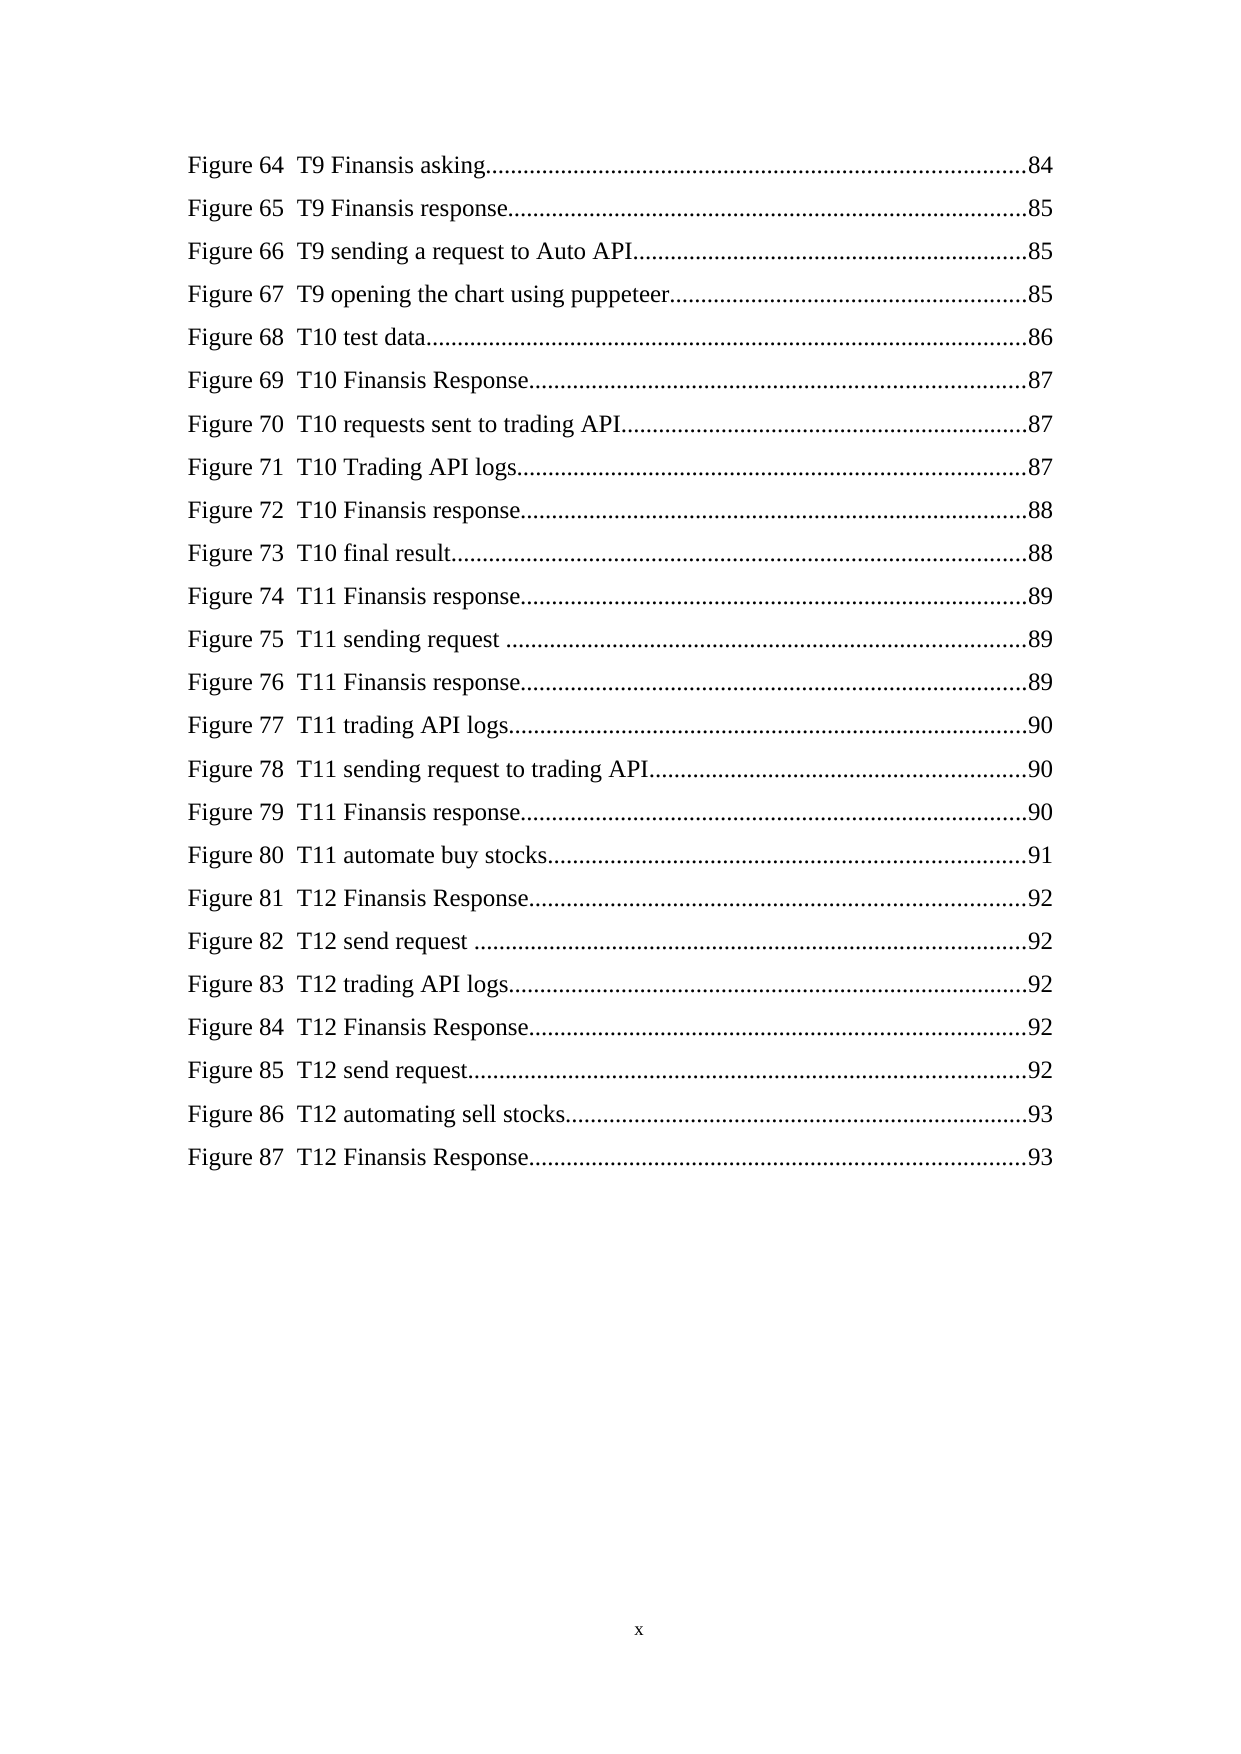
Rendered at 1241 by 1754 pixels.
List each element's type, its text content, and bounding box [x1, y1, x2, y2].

text Figure 68 T10 test data 86 [187, 322, 1053, 351]
text Figure 84 T12 Finansis Response 92 [187, 1012, 1053, 1041]
text Figure 71 T10 Trading API logs 87 [187, 452, 1053, 481]
text Figure 70 T10 requests sent to trading API 87 [187, 409, 1053, 437]
text Figure 75 T11 sending request 89 [187, 624, 1053, 653]
text Figure 66 T9 sending a request to Auto API 85 [187, 236, 1053, 265]
text Figure 87 T12 Finansis Response 93 [187, 1142, 1053, 1171]
text Figure 72 T10 Finansis response 88 [187, 495, 1053, 524]
text Figure 86 T12 automating sell stocks 93 [187, 1099, 1053, 1127]
text Figure 83 T12 trading API logs 92 [187, 969, 1053, 998]
text Figure 77 T11 trading API logs 90 [187, 711, 1053, 739]
text Figure 64 T9 Finansis asking 84 [187, 150, 1053, 179]
text Figure 79 T11 Finansis response 90 [187, 797, 1053, 826]
text Figure 65 T9 Finansis response 85 [187, 193, 1053, 222]
text Figure 74 T11 Finansis response 89 [187, 581, 1053, 610]
text Figure 69 T10 Finansis Response 87 [187, 366, 1053, 394]
text Figure 78 T11 sending request to trading API 90 [187, 754, 1053, 782]
text Figure 82 T12 send request 92 [187, 926, 1053, 955]
text Figure 76 T11 Finansis response 89 [187, 667, 1053, 696]
text Figure 85 T12 send request 92 [187, 1056, 1053, 1084]
text Figure 73 T10 final result 88 [187, 538, 1053, 567]
text Figure 81 T12 Finansis Response 92 [187, 883, 1053, 912]
text Figure 80 T11 automate buy stocks 91 [187, 840, 1053, 869]
text Figure 67 T9 opening the chart using puppeteer 85 [187, 279, 1053, 308]
